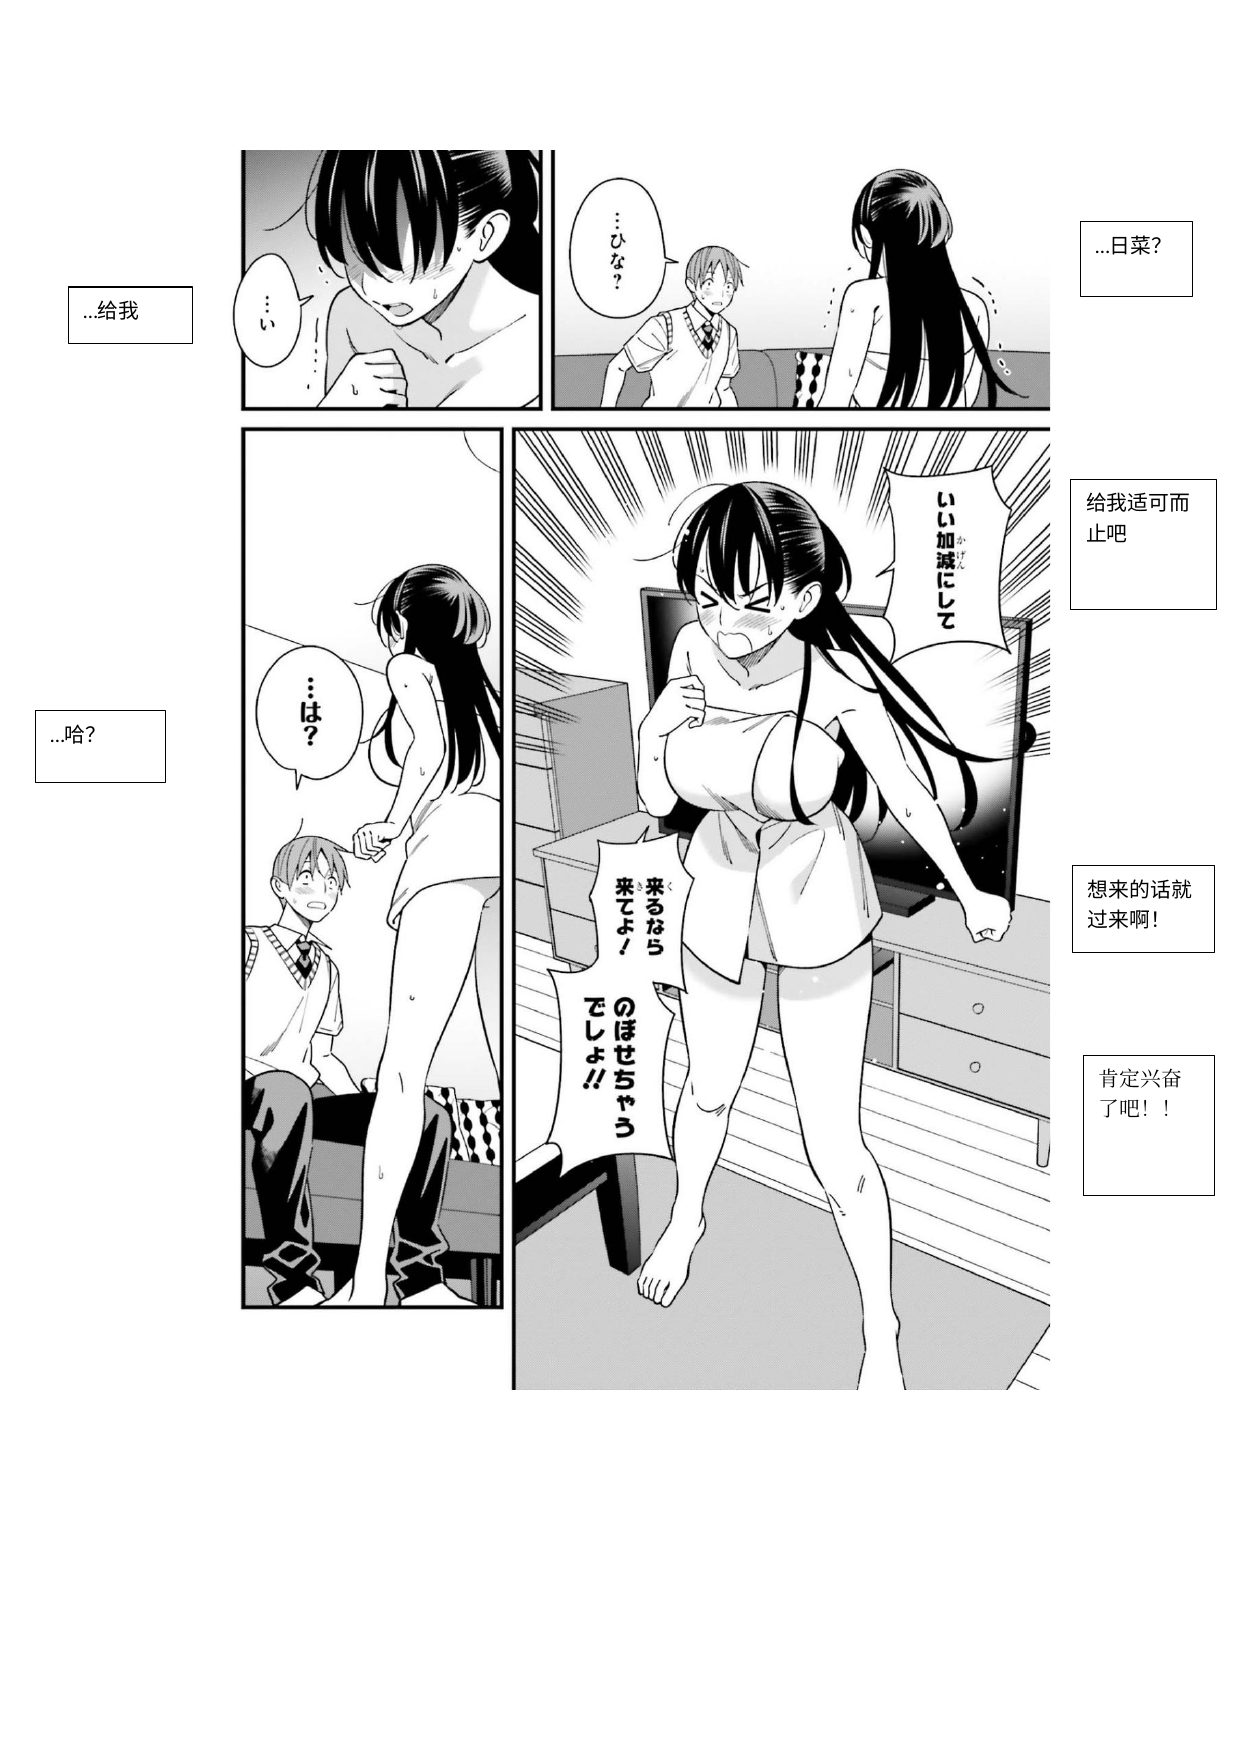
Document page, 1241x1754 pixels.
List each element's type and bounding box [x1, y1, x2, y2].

picture [187, 150, 1051, 1390]
